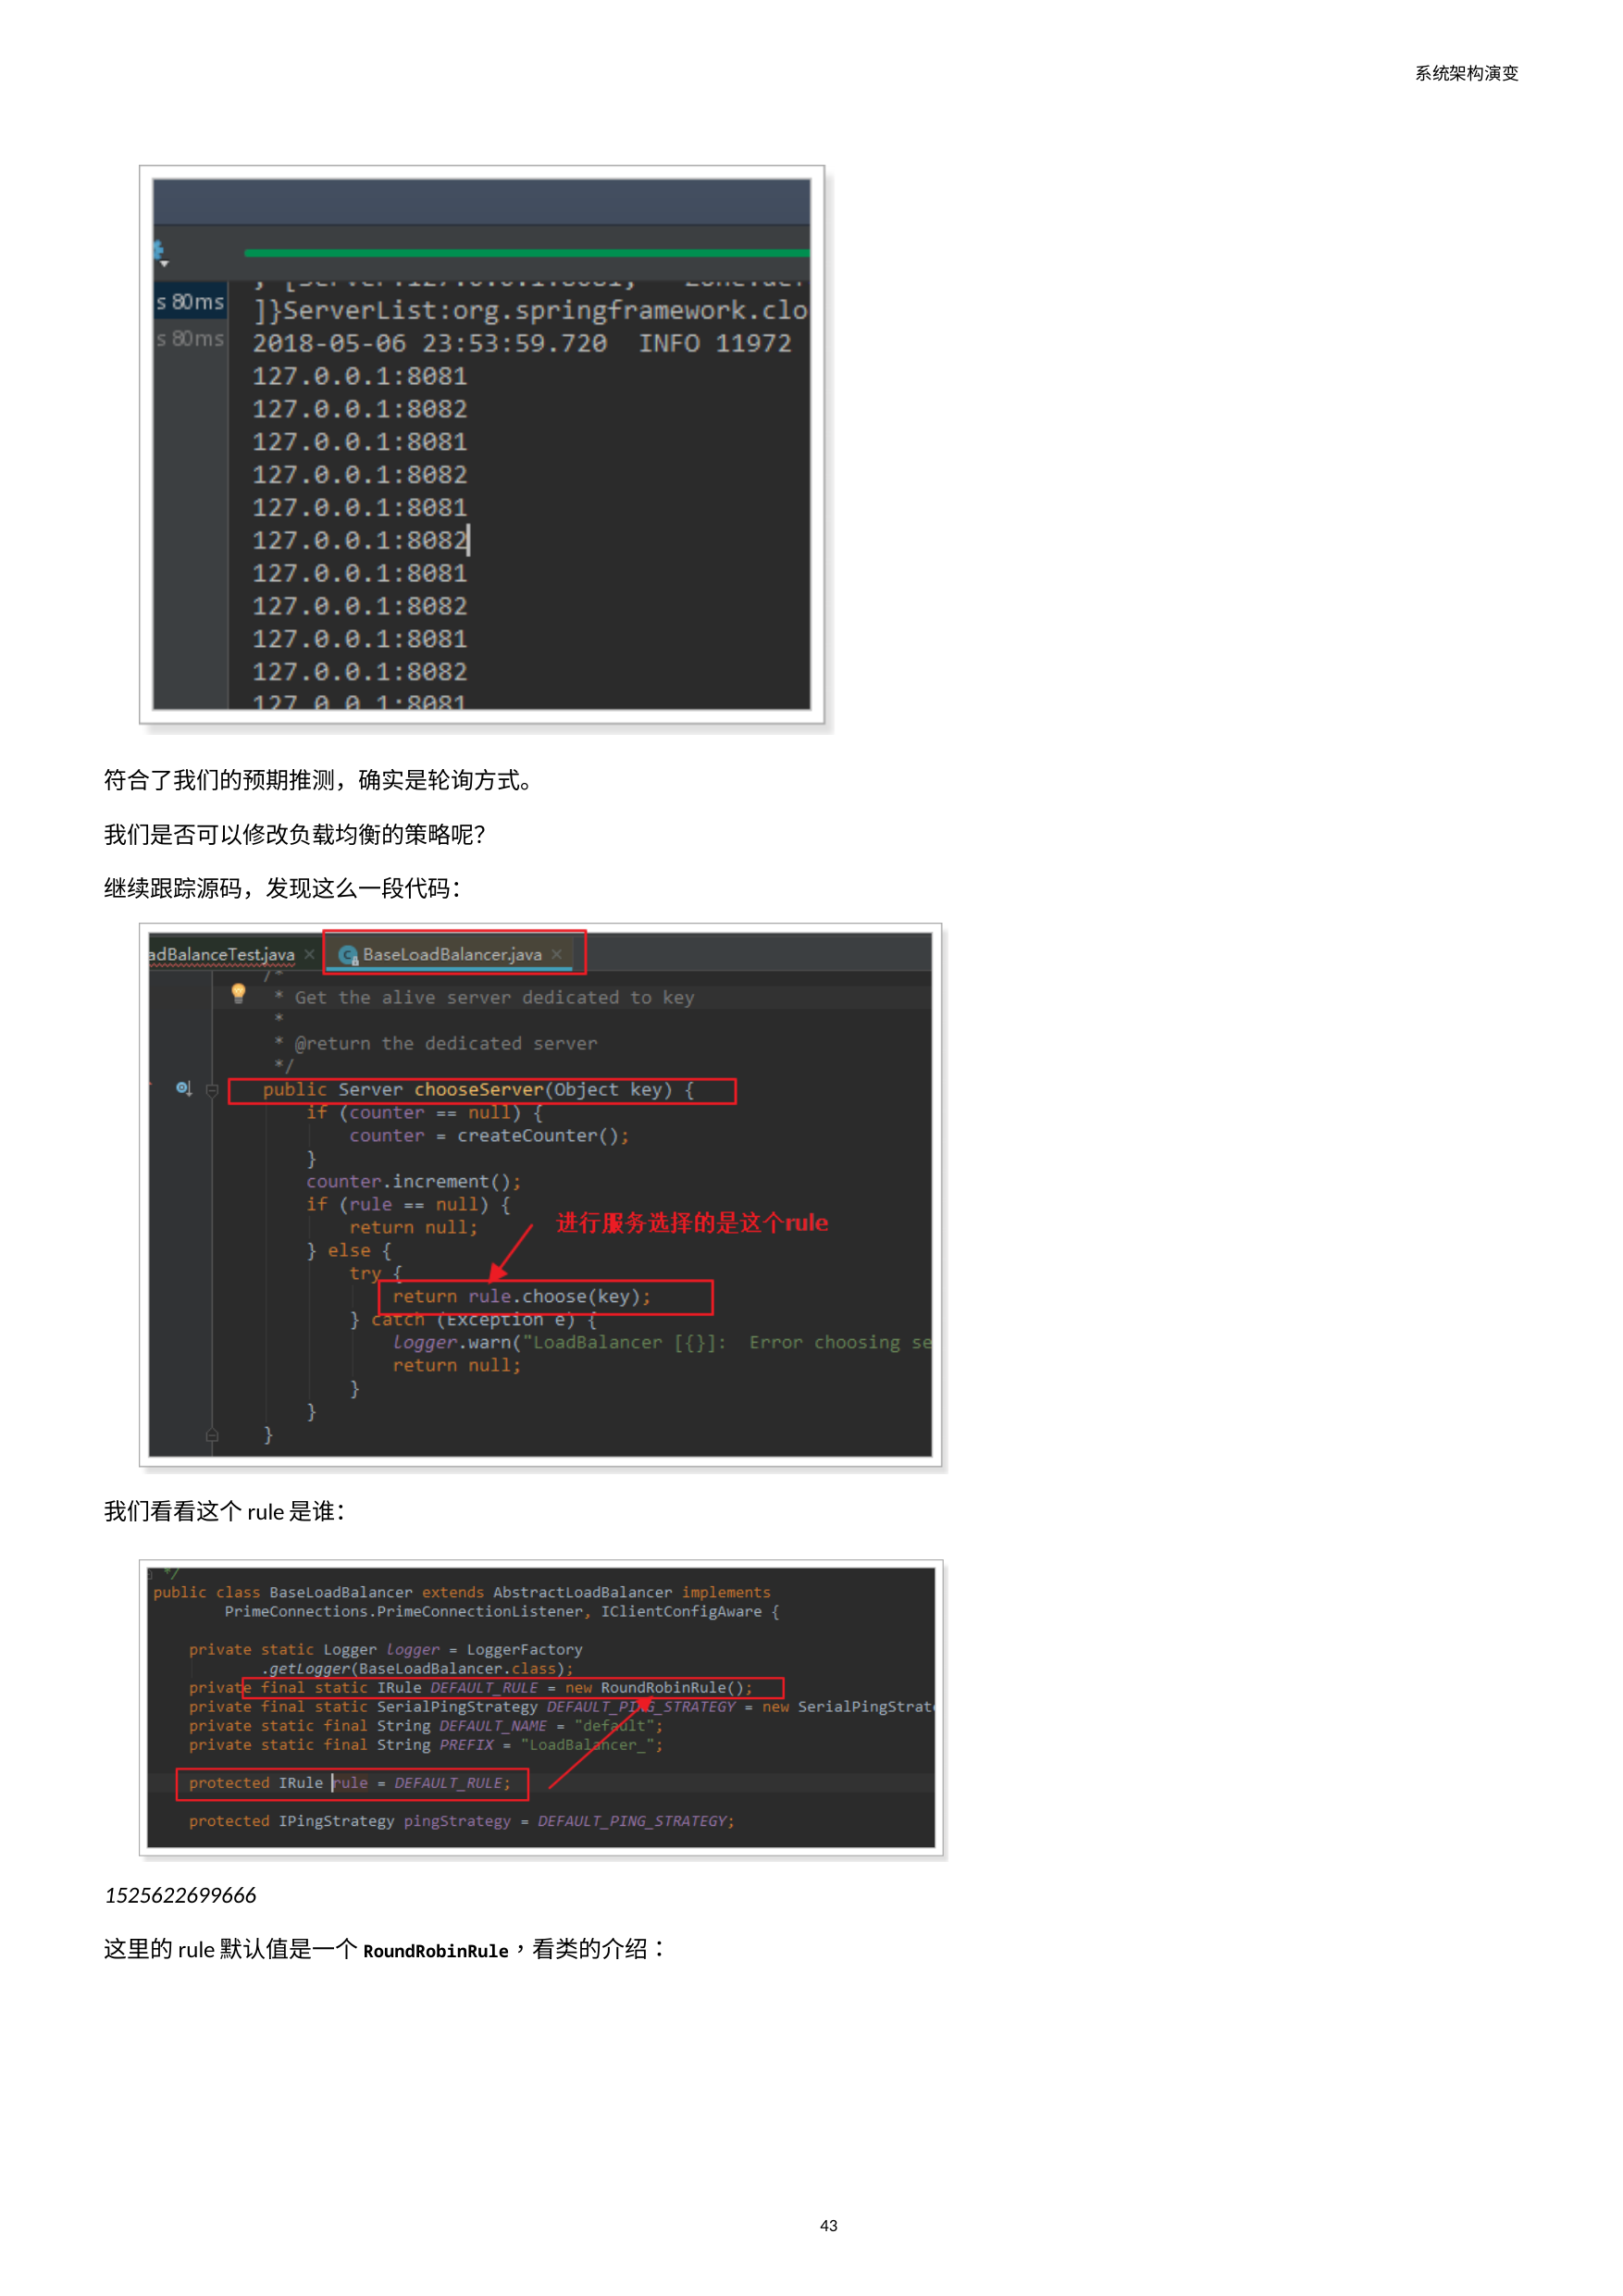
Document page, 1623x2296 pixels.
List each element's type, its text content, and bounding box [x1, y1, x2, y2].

picture [139, 165, 836, 735]
text 继续跟踪源码，发现这么一段代码： [104, 869, 1518, 906]
text 这里的rule默认值是一个RoundRobinRule，看类的介绍： [104, 1930, 1518, 1967]
text 1525622699666 [104, 1876, 1518, 1913]
text 我们是否可以修改负载均衡的策略呢？ [104, 815, 1518, 851]
text 符合了我们的预期推测，确实是轮询方式。 [104, 761, 1518, 798]
picture [139, 923, 948, 1474]
text 我们看看这个rule是谁： [104, 1492, 1518, 1528]
picture [139, 1559, 948, 1862]
